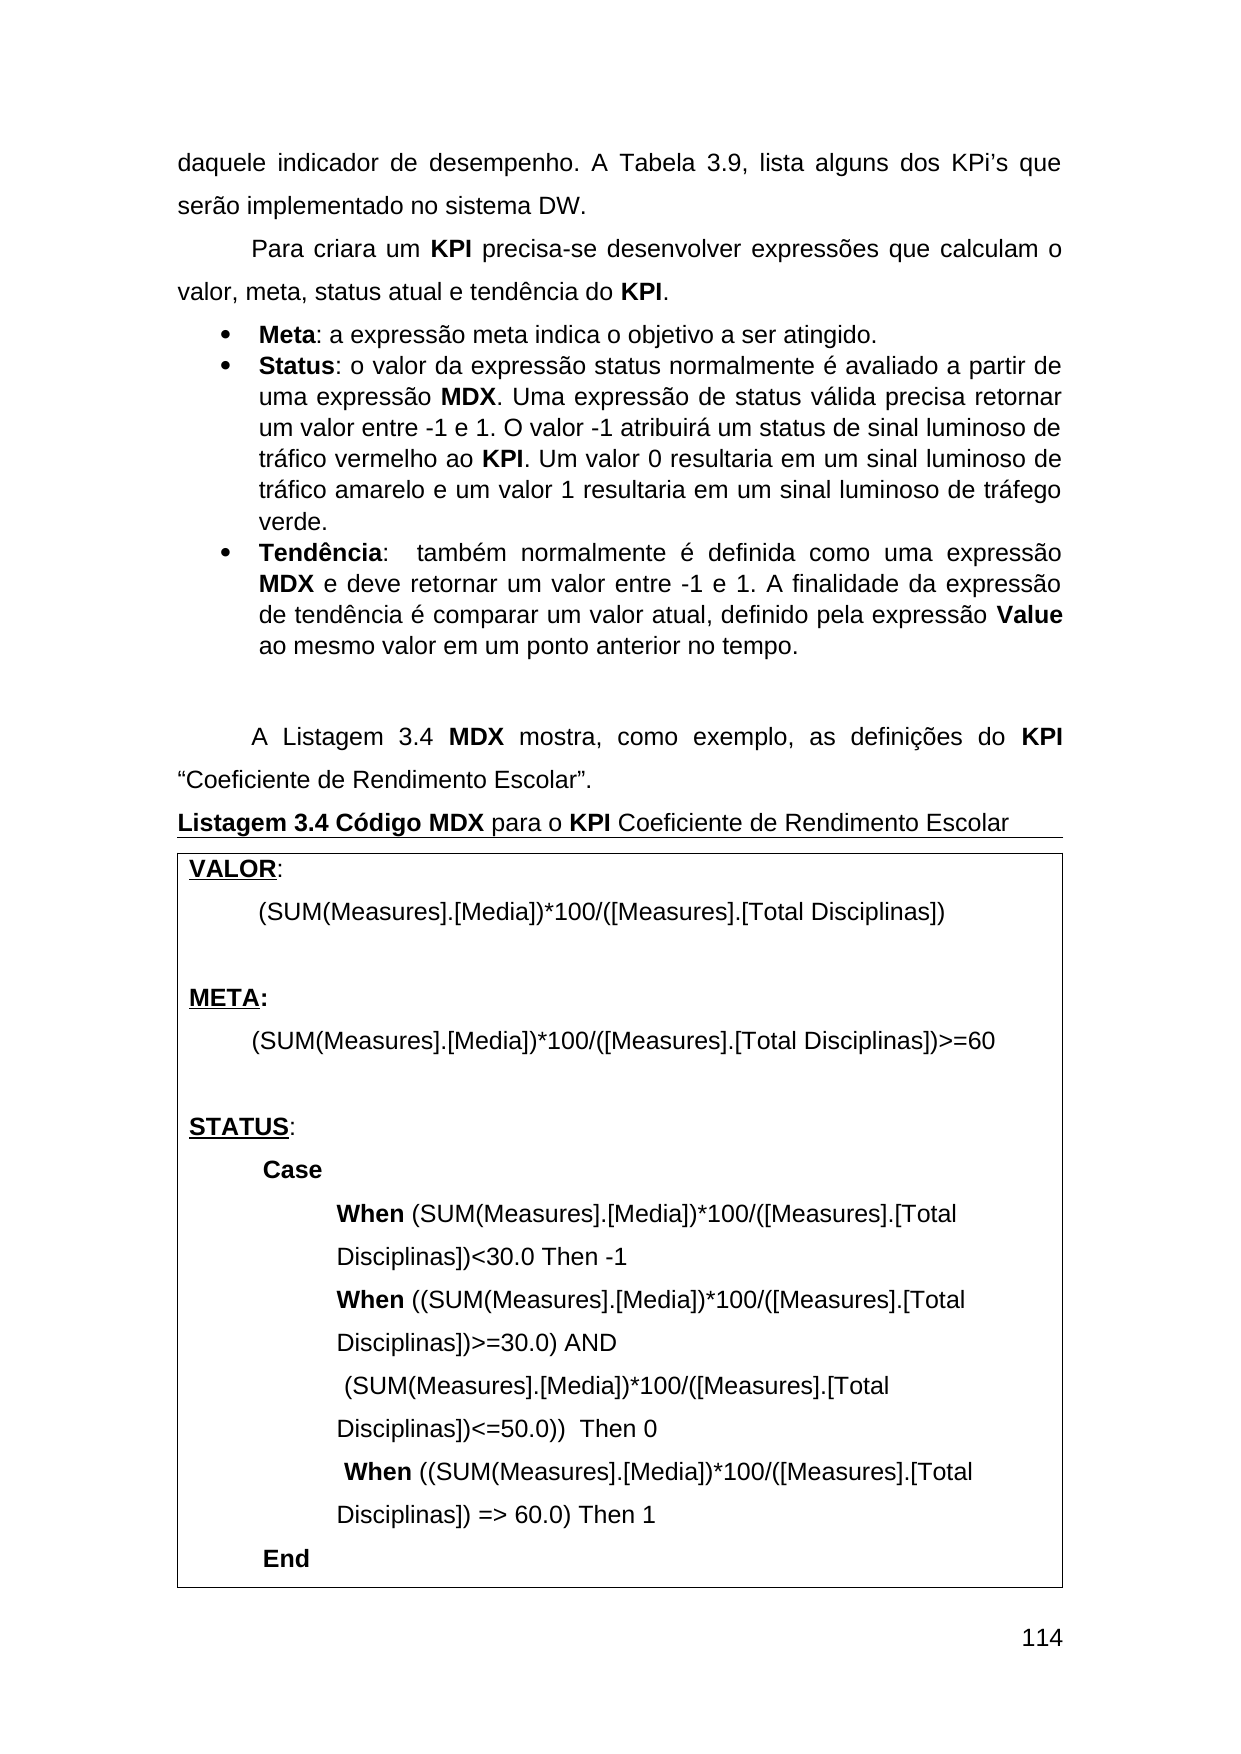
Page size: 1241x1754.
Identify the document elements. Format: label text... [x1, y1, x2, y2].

text A Listagem 3.4 MDX mostra, como exemplo, as definições do KPI “Coeficiente de Rendimento Escolar”. [177, 722, 1063, 793]
list Meta: a expressão meta indica o objetivo a ser atingido. [221, 320, 1063, 349]
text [177, 148, 1063, 219]
text Para criara um KPI precisa-se desenvolver expressões que calculam o valor, meta, status atual e tendência do KPI. [177, 234, 1063, 306]
list Status: o valor da expressão status normalmente é avaliado a partir de uma expressão MDX. Uma expressão de status válida precisa retornar um valor entre -1 e 1. O valor -1 atribuirá um status de sinal luminoso de tráfico vermelho ao KPI. Um valor 0 resultaria em um sinal luminoso de tráfico amarelo e um valor 1 resultaria em um sinal luminoso de tráfego verde. [221, 351, 1063, 535]
list Tendência: também normalmente é definida como uma expressão MDX e deve retornar um valor entre -1 e 1. A finalidade da expressão de tendência é comparar um valor atual, definido pela expressão Value ao mesmo valor em um ponto anterior no tempo. [221, 538, 1063, 659]
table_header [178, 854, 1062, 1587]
text Listagem 3.4 Código MDX para o KPI Coeficiente de Rendimento Escolar [177, 808, 1063, 837]
